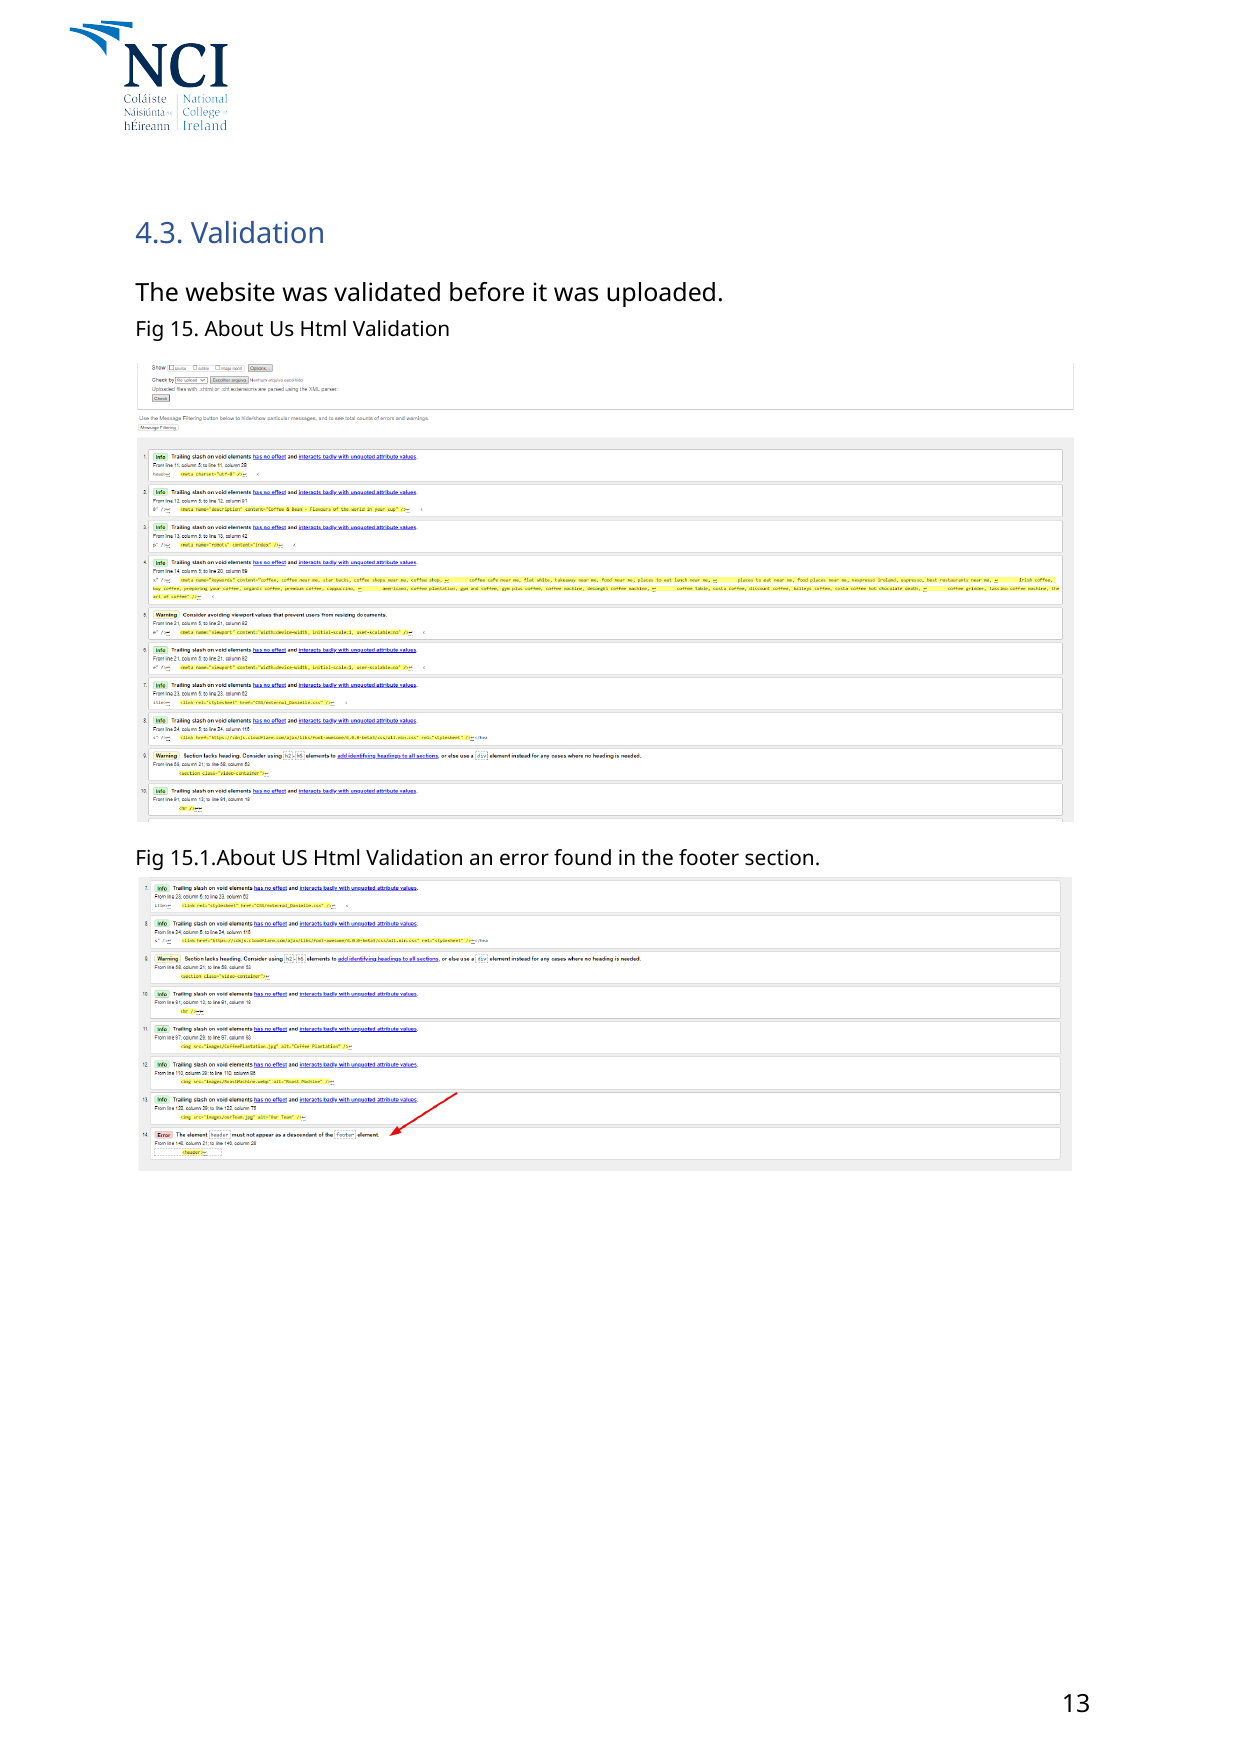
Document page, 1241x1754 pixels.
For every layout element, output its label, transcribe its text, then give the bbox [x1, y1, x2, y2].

text Fig 15. About Us Html Validation [135, 314, 1090, 342]
text 4.3. Validation [135, 212, 1090, 252]
text The website was validated before it was uploaded. [135, 274, 1090, 309]
picture [58, 11, 239, 140]
picture [135, 877, 1076, 1174]
picture [135, 363, 1076, 822]
